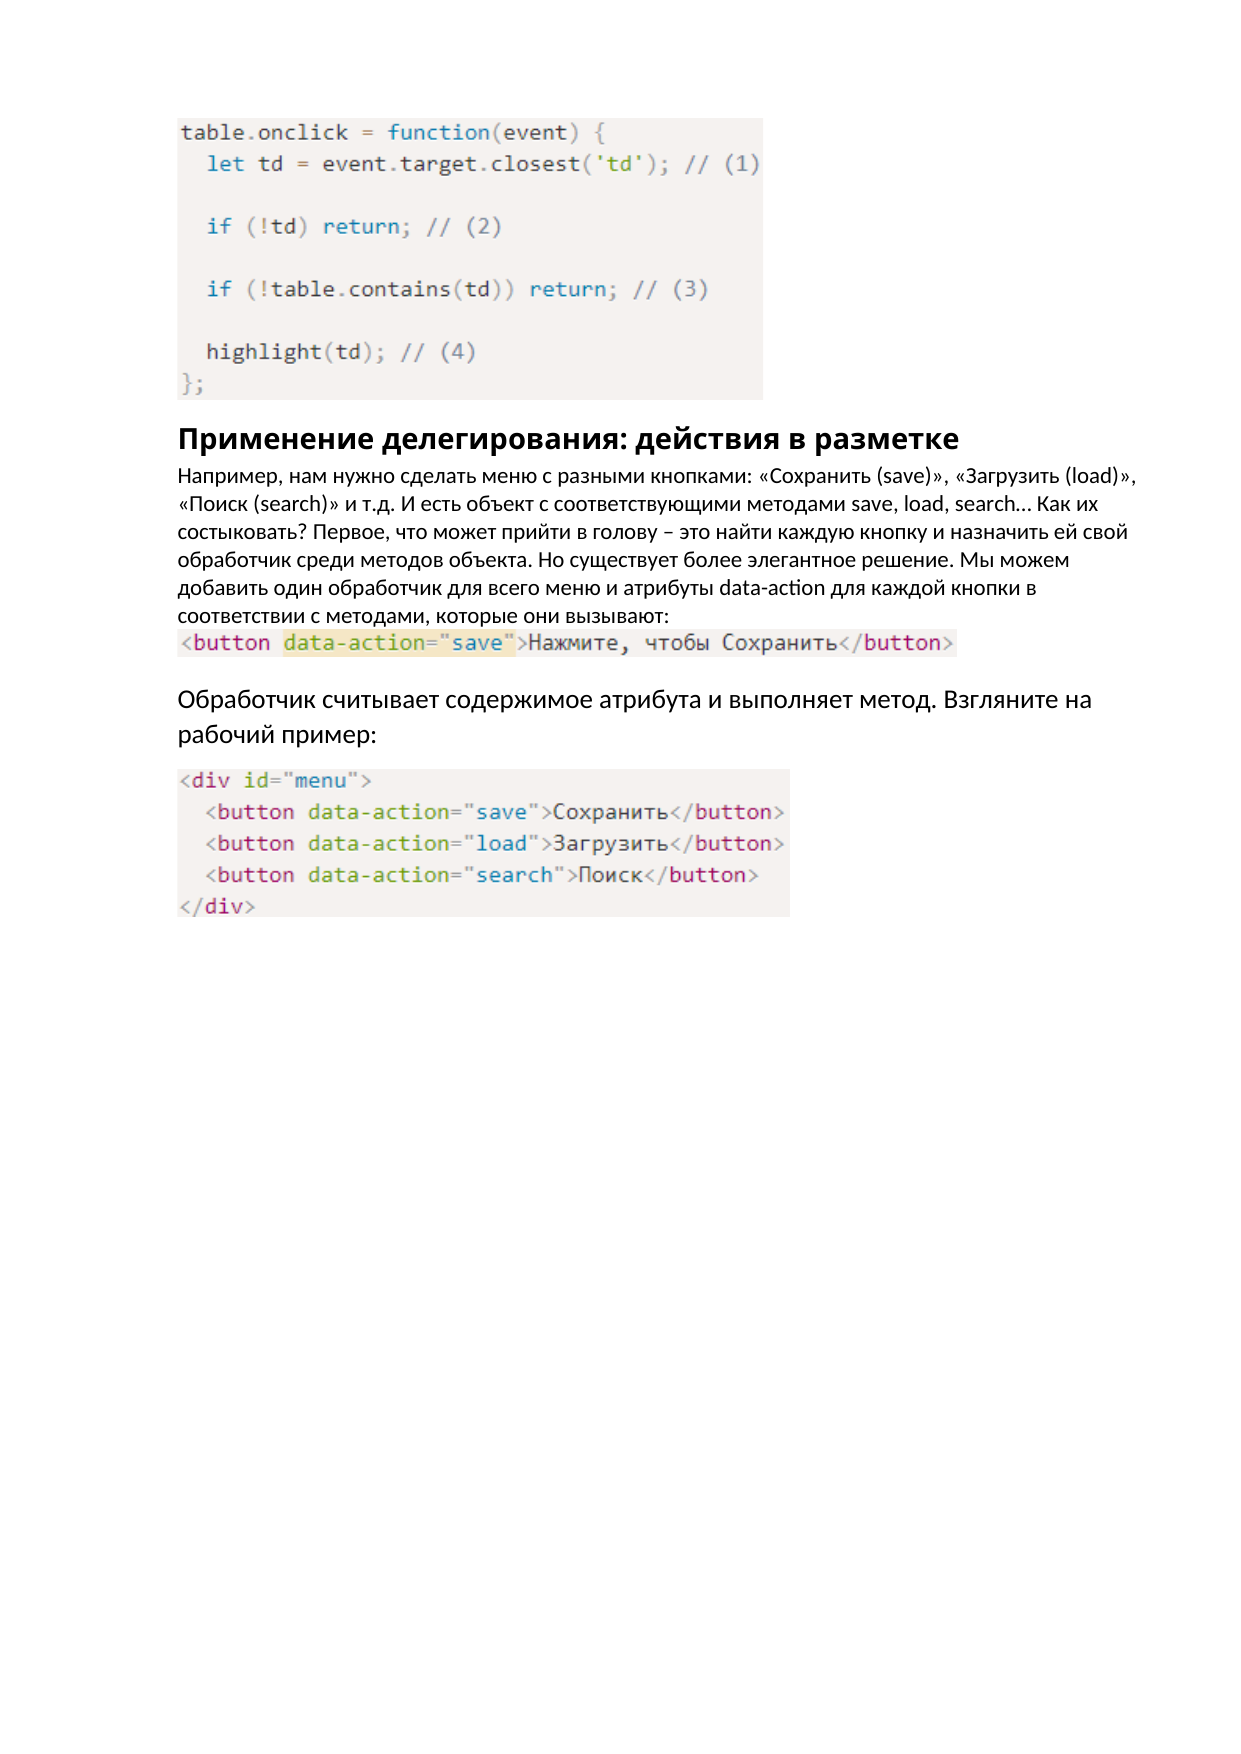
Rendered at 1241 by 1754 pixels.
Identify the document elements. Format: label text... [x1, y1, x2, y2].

text Например, нам нужно сделать меню с разными кнопками: «Сохранить (save)», «Загрузить (load)», «Поиск (search)» и т.д. И есть объект с соответствующими методами save, load, search… Как их состыковать? Первое, что может прийти в голову – это найти каждую кнопку и назначить ей свой обработчик среди методов объекта. Но существует более элегантное решение. Мы можем добавить один обработчик для всего меню и атрибуты data-action для каждой кнопки в соответствии с методами, которые они вызывают: [177, 461, 1152, 629]
picture [177, 769, 790, 917]
text Обработчик считывает содержимое атрибута и выполняет метод. Взгляните на рабочий пример: [177, 682, 1152, 751]
picture [177, 118, 764, 400]
subtitle Применение делегирования: действия в разметке [177, 419, 1152, 458]
picture [177, 629, 957, 657]
